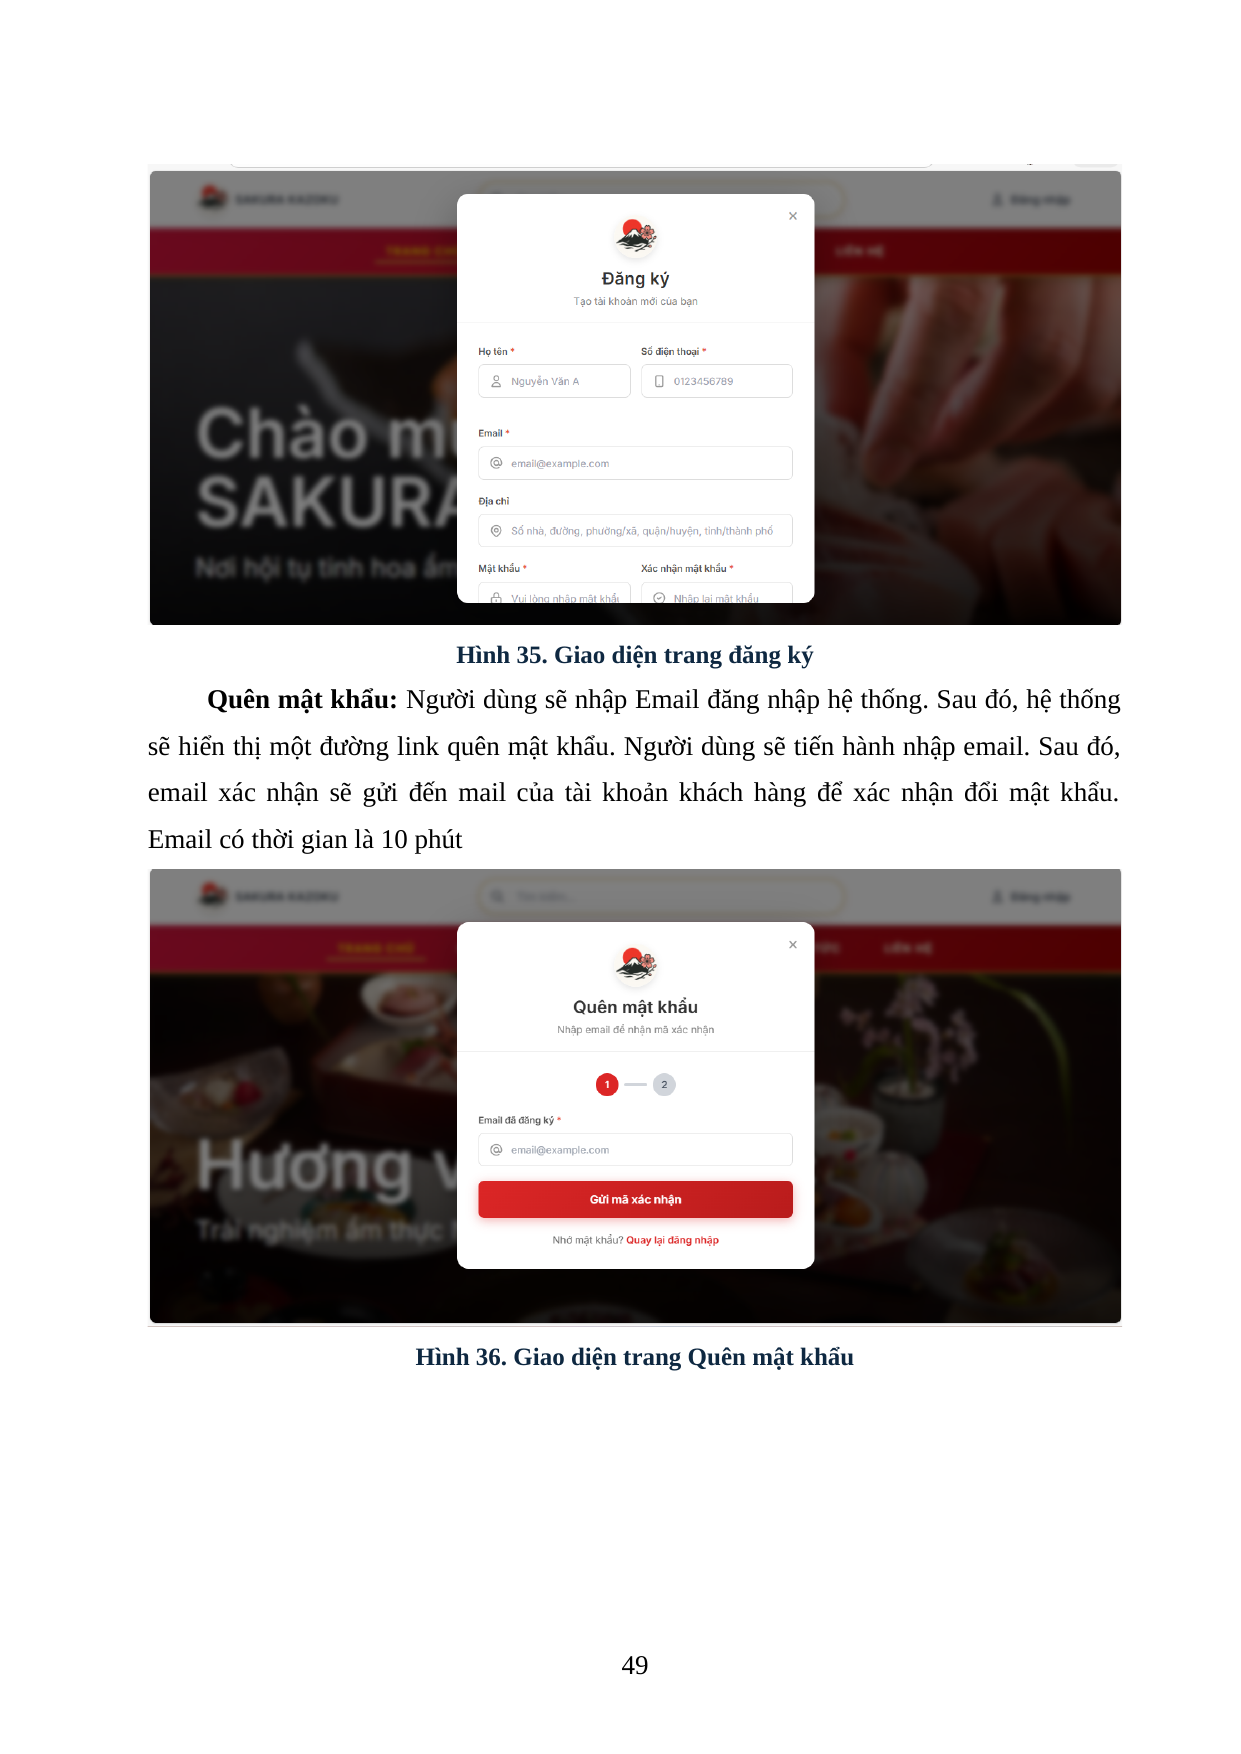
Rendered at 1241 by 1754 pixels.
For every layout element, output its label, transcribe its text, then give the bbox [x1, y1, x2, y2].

text Hình 35. Giao diện trang đăng ký [148, 640, 1122, 669]
picture [147, 164, 1123, 625]
text Hình 36. Giao diện trang Quên mật khẩu [148, 1342, 1122, 1371]
picture [147, 869, 1123, 1327]
text Quên mật khẩu: Người dùng sẽ nhập Email đăng nhập hệ thống. Sau đó, hệ thống sẽ hiển thị một đường link quên mật khẩu. Người dùng sẽ tiến hành nhập email. Sau đó, email xác nhận sẽ gửi đến mail của tài khoản khách hàng để xác nhận đổi mật khẩu. Email có thời gian là 10 phút [148, 683, 1122, 854]
